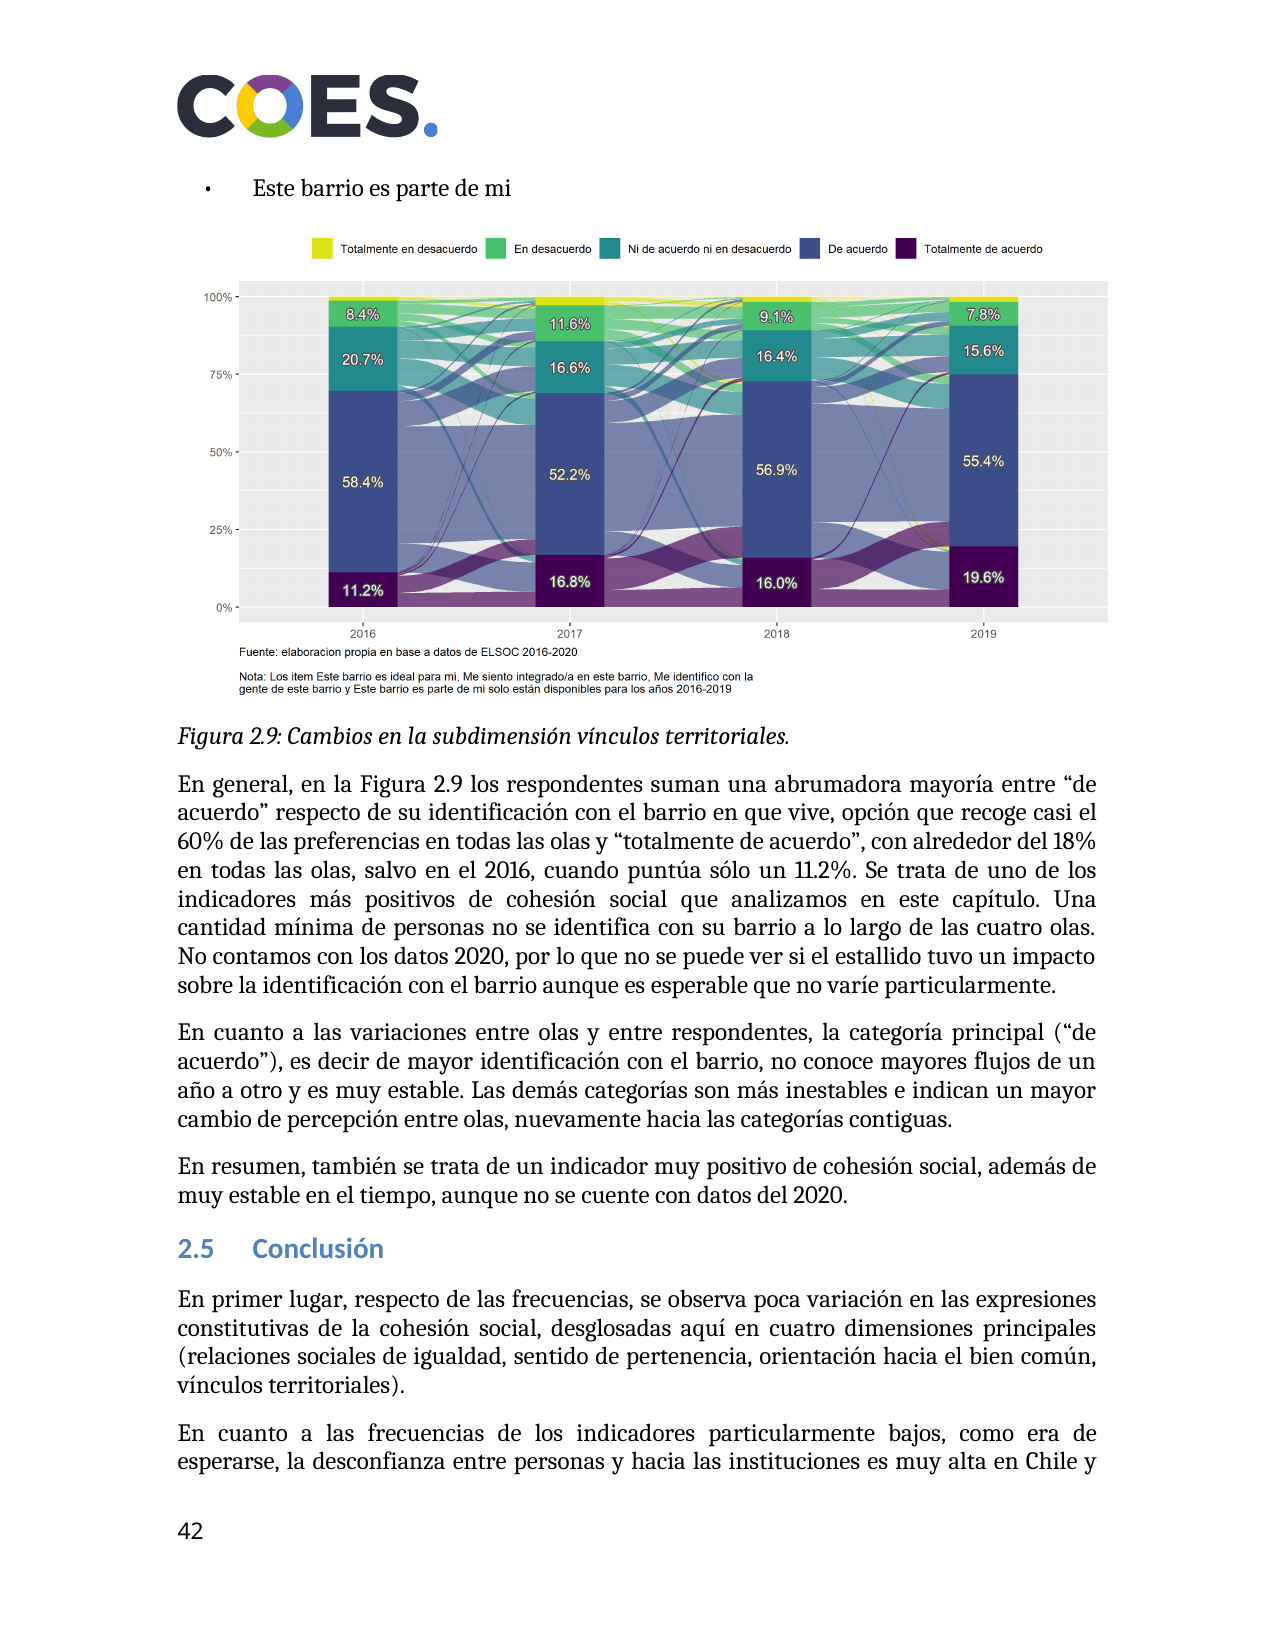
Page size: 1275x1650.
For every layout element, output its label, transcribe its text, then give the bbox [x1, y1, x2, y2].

subtitle 2.5 Conclusión [177, 1230, 1098, 1266]
text En resumen, también se trata de un indicador muy positivo de cohesión social, además de muy estable en el tiempo, aunque no se cuente con datos del 2020. [177, 1152, 1098, 1209]
text En cuanto a las variaciones entre olas y entre respondentes, la categoría principal (“de acuerdo”), es decir de mayor identificación con el barrio, no conoce mayores flujos de un año a otro y es muy estable. Las demás categorías son más inestables e indican un mayor cambio de percepción entre olas, nuevamente hacia las categorías contiguas. [177, 1018, 1098, 1133]
text Figura 2.9: Cambios en la subdimensión vínculos territoriales. [177, 722, 1098, 751]
picture [177, 75, 438, 146]
picture [196, 223, 1115, 702]
text En primer lugar, respecto de las frecuencias, se observa poca variación en las expresiones constitutivas de la cohesión social, desglosadas aquí en cuatro dimensiones principales (relaciones sociales de igualdad, sentido de pertenencia, orientación hacia el bien común, vínculos territoriales). [177, 1285, 1098, 1400]
text En general, en la Figura 2.9 los respondentes suman una abrumadora mayoría entre “de acuerdo” respecto de su identificación con el barrio en que vive, opción que recoge casi el 60% de las preferencias en todas las olas y “totalmente de acuerdo”, con alrededor del 18% en todas las olas, salvo en el 2016, cuando puntúa sólo un 11.2%. Se trata de uno de los indicadores más positivos de cohesión social que analizamos en este capítulo. Una cantidad mínima de personas no se identifica con su barrio a lo largo de las cuatro olas. No contamos con los datos 2020, por lo que no se puede ver si el estallido tuvo un impacto sobre la identificación con el barrio aunque es esperable que no varíe particularmente. [177, 769, 1098, 999]
list Este barrio es parte de mi [202, 174, 1098, 203]
